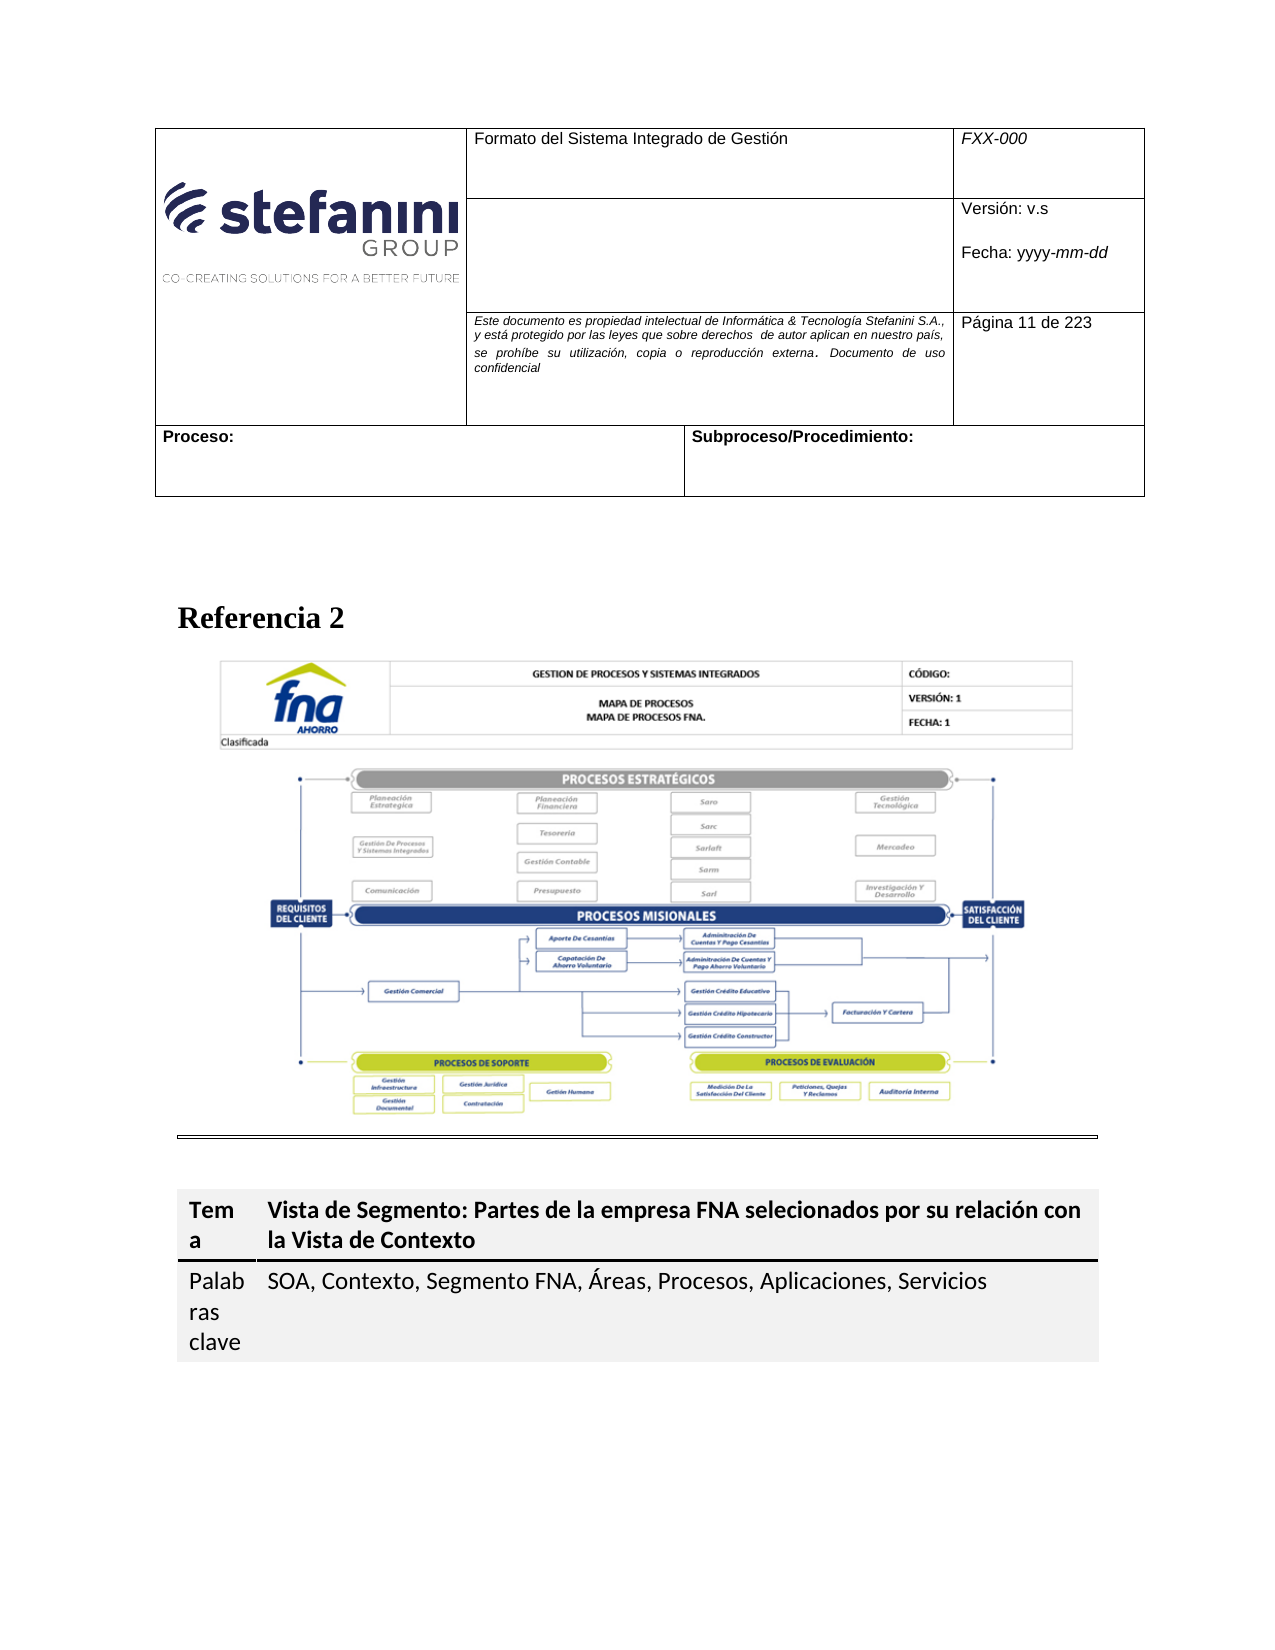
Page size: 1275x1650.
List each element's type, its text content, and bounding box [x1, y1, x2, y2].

picture [162, 182, 460, 286]
table_header Vista de Segmento: Partes de la empresa FNA selecionados por su relación con la Vista de Contexto [257, 1190, 1098, 1259]
table_cell Palabras clave [178, 1262, 256, 1361]
subtitle Referencia 2 [177, 599, 1098, 635]
picture [196, 660, 1115, 1123]
table_cell SOA, Contexto, Segmento FNA, Áreas, Procesos, Aplicaciones, Servicios [257, 1262, 1098, 1361]
table_header Tema [178, 1190, 256, 1259]
